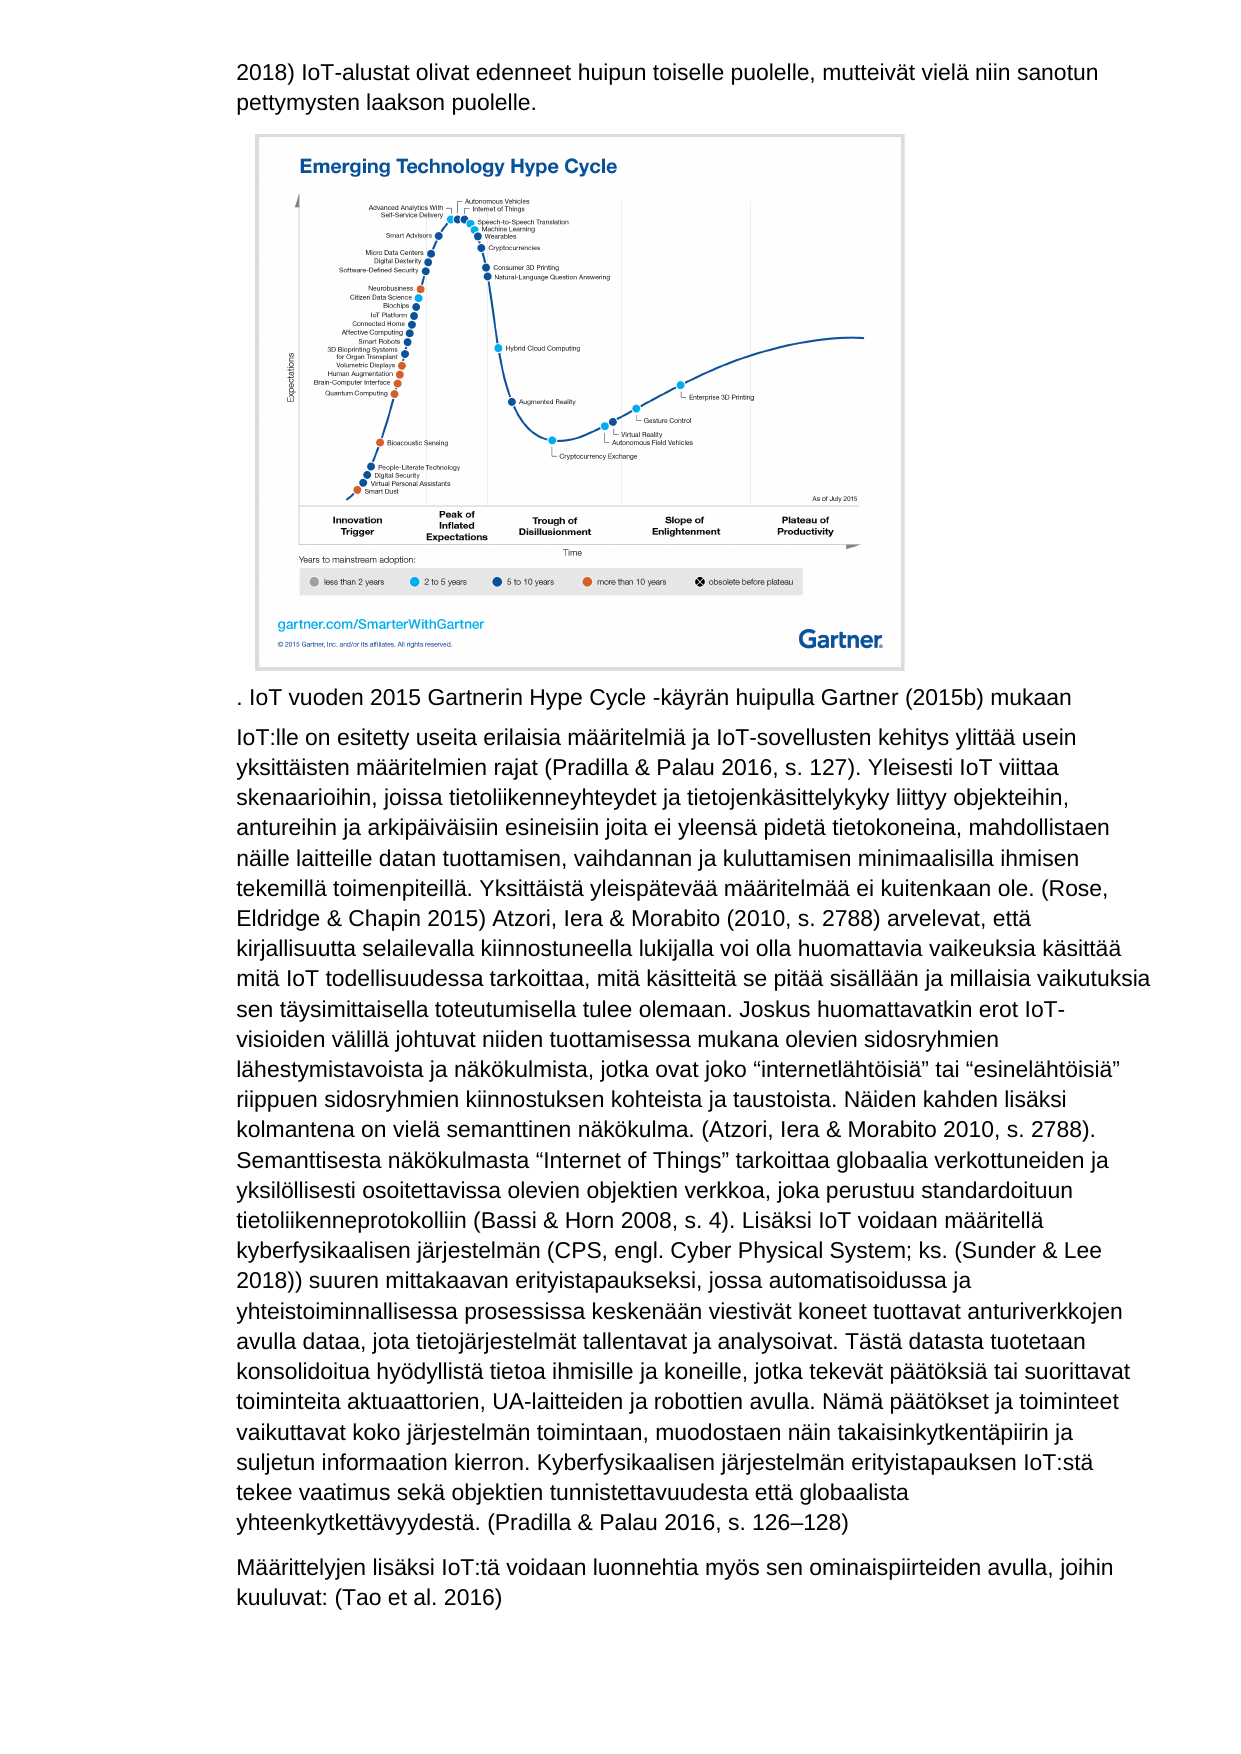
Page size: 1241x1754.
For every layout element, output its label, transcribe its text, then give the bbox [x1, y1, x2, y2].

text IoT:lle on esitetty useita erilaisia määritelmiä ja IoT-sovellusten kehitys ylittää usein yksittäisten määritelmien rajat (Pradilla & Palau 2016, s. 127). Yleisesti IoT viittaa skenaarioihin, joissa tietoliikenneyhteydet ja tietojenkäsittelykyky liittyy objekteihin, antureihin ja arkipäiväisiin esineisiin joita ei yleensä pidetä tietokoneina, mahdollistaen näille laitteille datan tuottamisen, vaihdannan ja kuluttamisen minimaalisilla ihmisen tekemillä toimenpiteillä. Yksittäistä yleispätevää määritelmää ei kuitenkaan ole. (Rose, Eldridge & Chapin 2015) Atzori, Iera & Morabito (2010, s. 2788) arvelevat, että kirjallisuutta selailevalla kiinnostuneella lukijalla voi olla huomattavia vaikeuksia käsittää mitä IoT todellisuudessa tarkoittaa, mitä käsitteitä se pitää sisällään ja millaisia vaikutuksia sen täysimittaisella toteutumisella tulee olemaan. Joskus huomattavatkin erot IoT-visioiden välillä johtuvat niiden tuottamisessa mukana olevien sidosryhmien lähestymistavoista ja näkökulmista, jotka ovat joko “internetlähtöisiä” tai “esinelähtöisiä” riippuen sidosryhmien kiinnostuksen kohteista ja taustoista. Näiden kahden lisäksi kolmantena on vielä semanttinen näkökulma. (Atzori, Iera & Morabito 2010, s. 2788). Semanttisesta näkökulmasta “Internet of Things” tarkoittaa globaalia verkottuneiden ja yksilöllisesti osoitettavissa olevien objektien verkkoa, joka perustuu standardoituun tietoliikenneprotokolliin (Bassi & Horn 2008, s. 4). Lisäksi IoT voidaan määritellä kyberfysikaalisen järjestelmän (CPS, engl. Cyber Physical System; ks. (Sunder & Lee 2018)) suuren mittakaavan erityistapaukseksi, jossa automatisoidussa ja yhteistoiminnallisessa prosessissa keskenään viestivät koneet tuottavat anturiverkkojen avulla dataa, jota tietojärjestelmät tallentavat ja analysoivat. Tästä datasta tuotetaan konsolidoitua hyödyllistä tietoa ihmisille ja koneille, jotka tekevät päätöksiä tai suorittavat toiminteita aktuaattorien, UA-laitteiden ja robottien avulla. Nämä päätökset ja toiminteet vaikuttavat koko järjestelmän toimintaan, muodostaen näin takaisinkytkentäpiirin ja suljetun informaation kierron. Kyberfysikaalisen järjestelmän erityistapauksen IoT:stä tekee vaatimus sekä objektien tunnistettavuudesta että globaalista yhteenkytkettävyydestä. (Pradilla & Palau 2016, s. 126–128) [236, 724, 1152, 1535]
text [236, 59, 1152, 116]
picture [255, 134, 905, 671]
text Määrittelyjen lisäksi IoT:tä voidaan luonnehtia myös sen ominaispiirteiden avulla, joihin kuuluvat: (Tao et al. 2016) [236, 1554, 1152, 1610]
